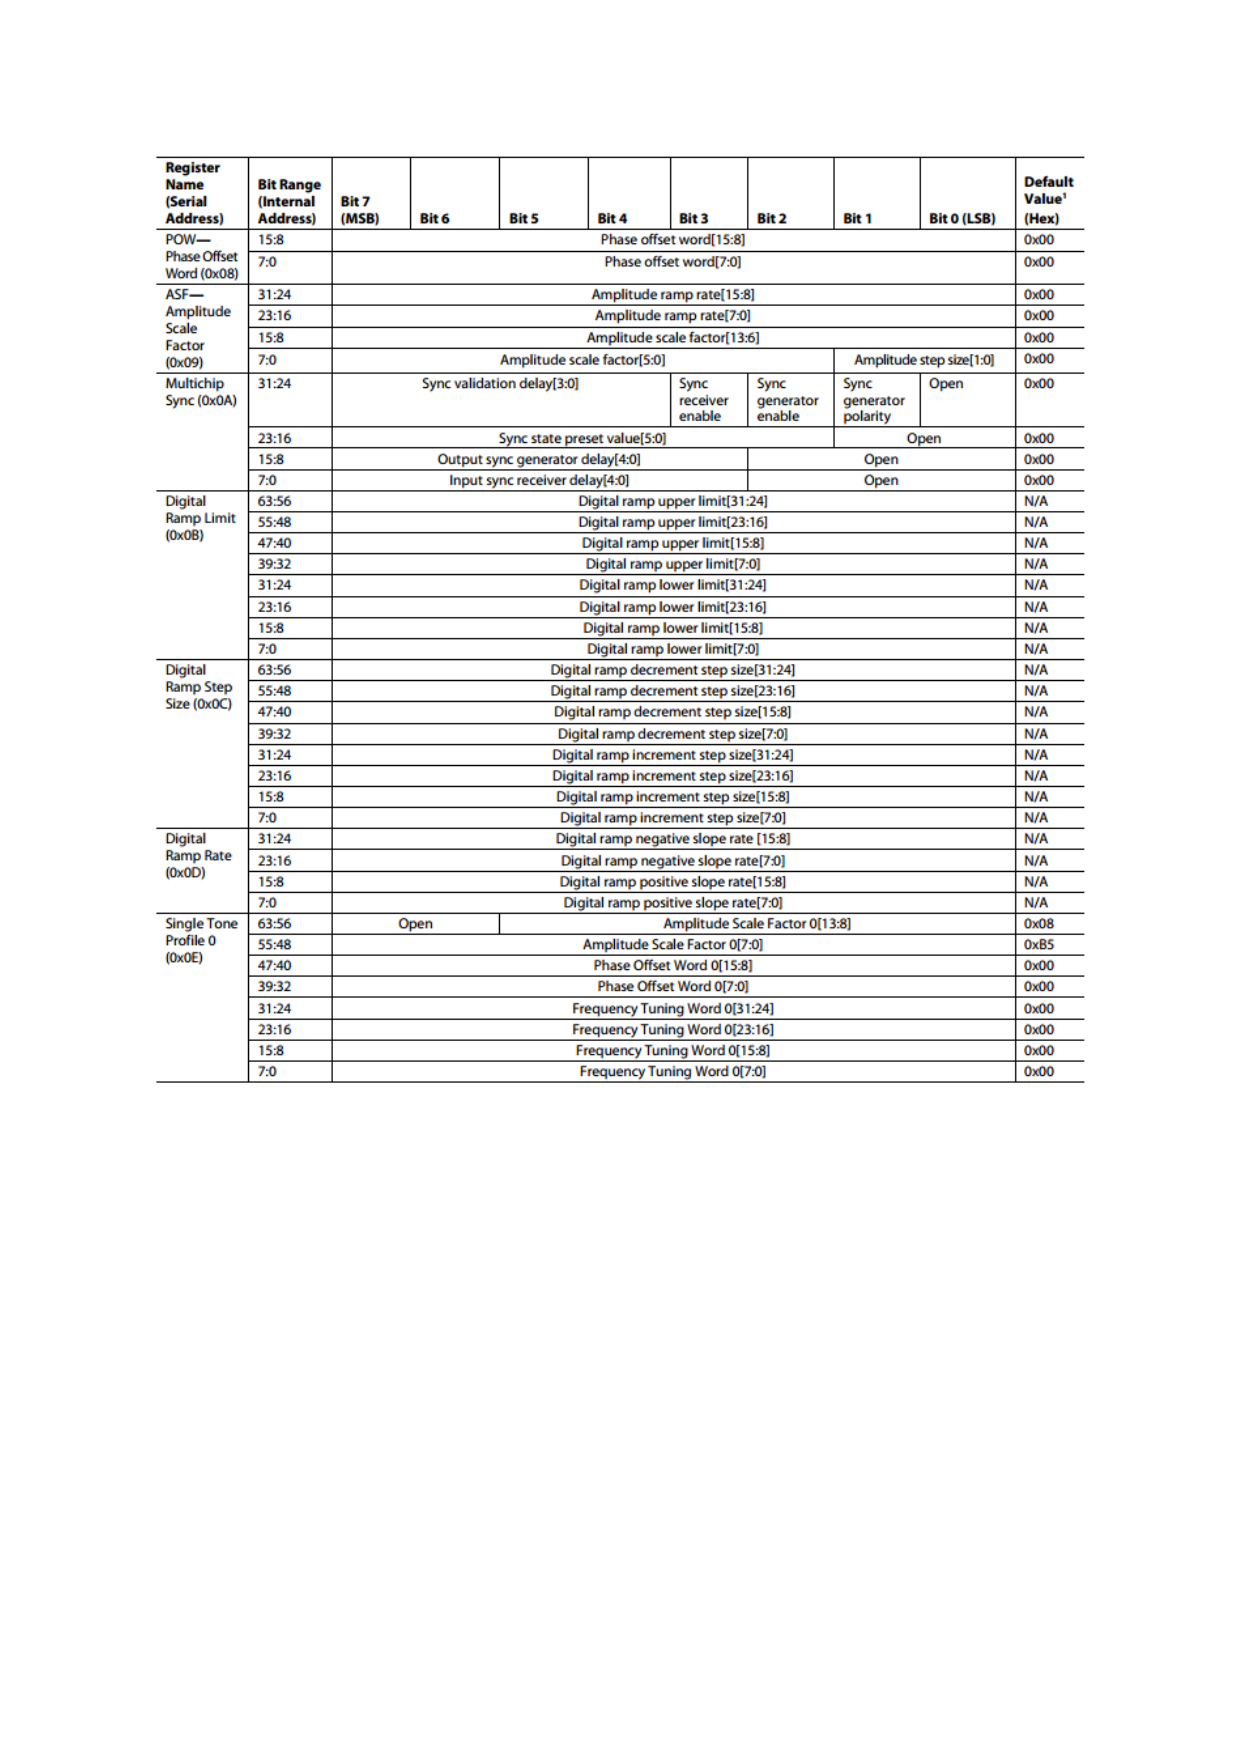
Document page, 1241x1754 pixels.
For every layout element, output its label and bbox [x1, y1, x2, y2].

picture [150, 150, 1091, 1092]
